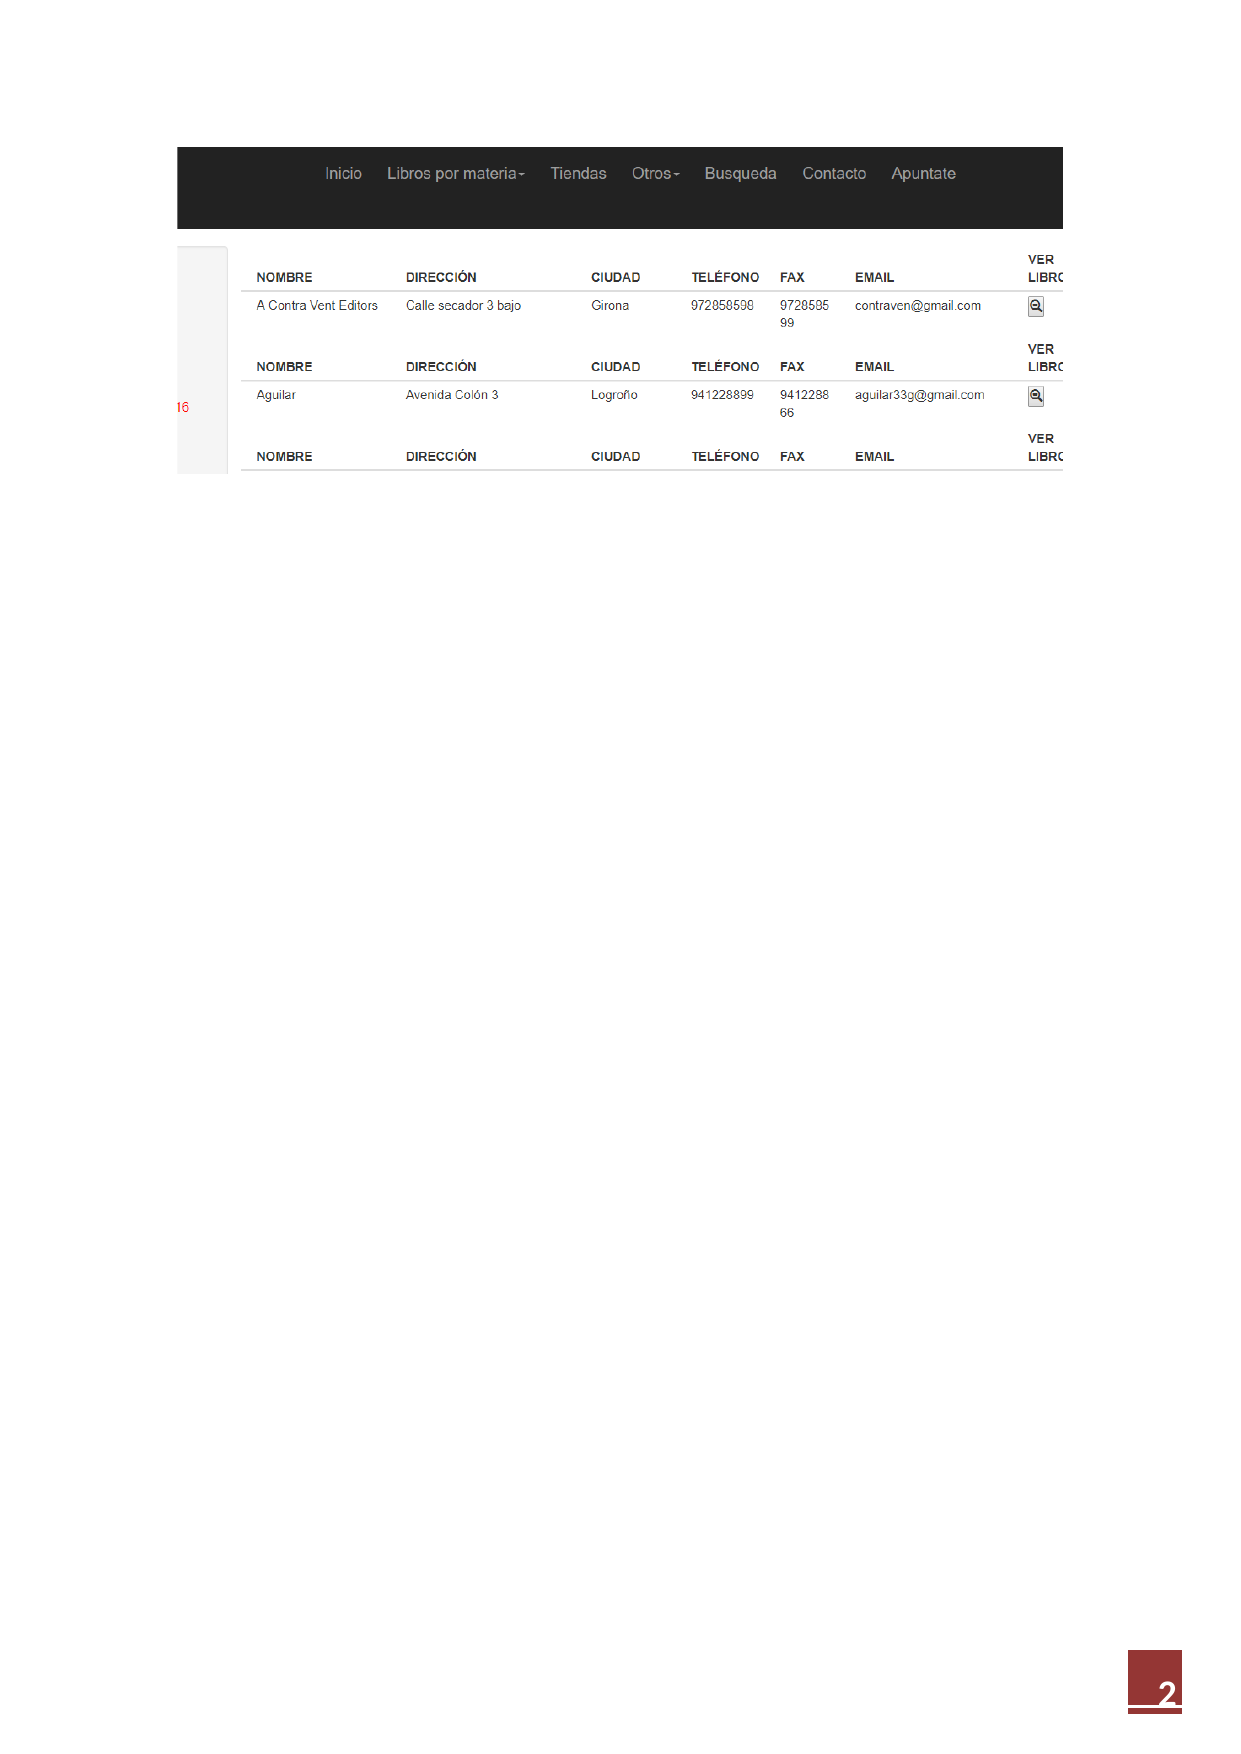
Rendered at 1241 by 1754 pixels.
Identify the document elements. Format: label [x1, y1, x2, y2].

picture [177, 147, 1063, 474]
